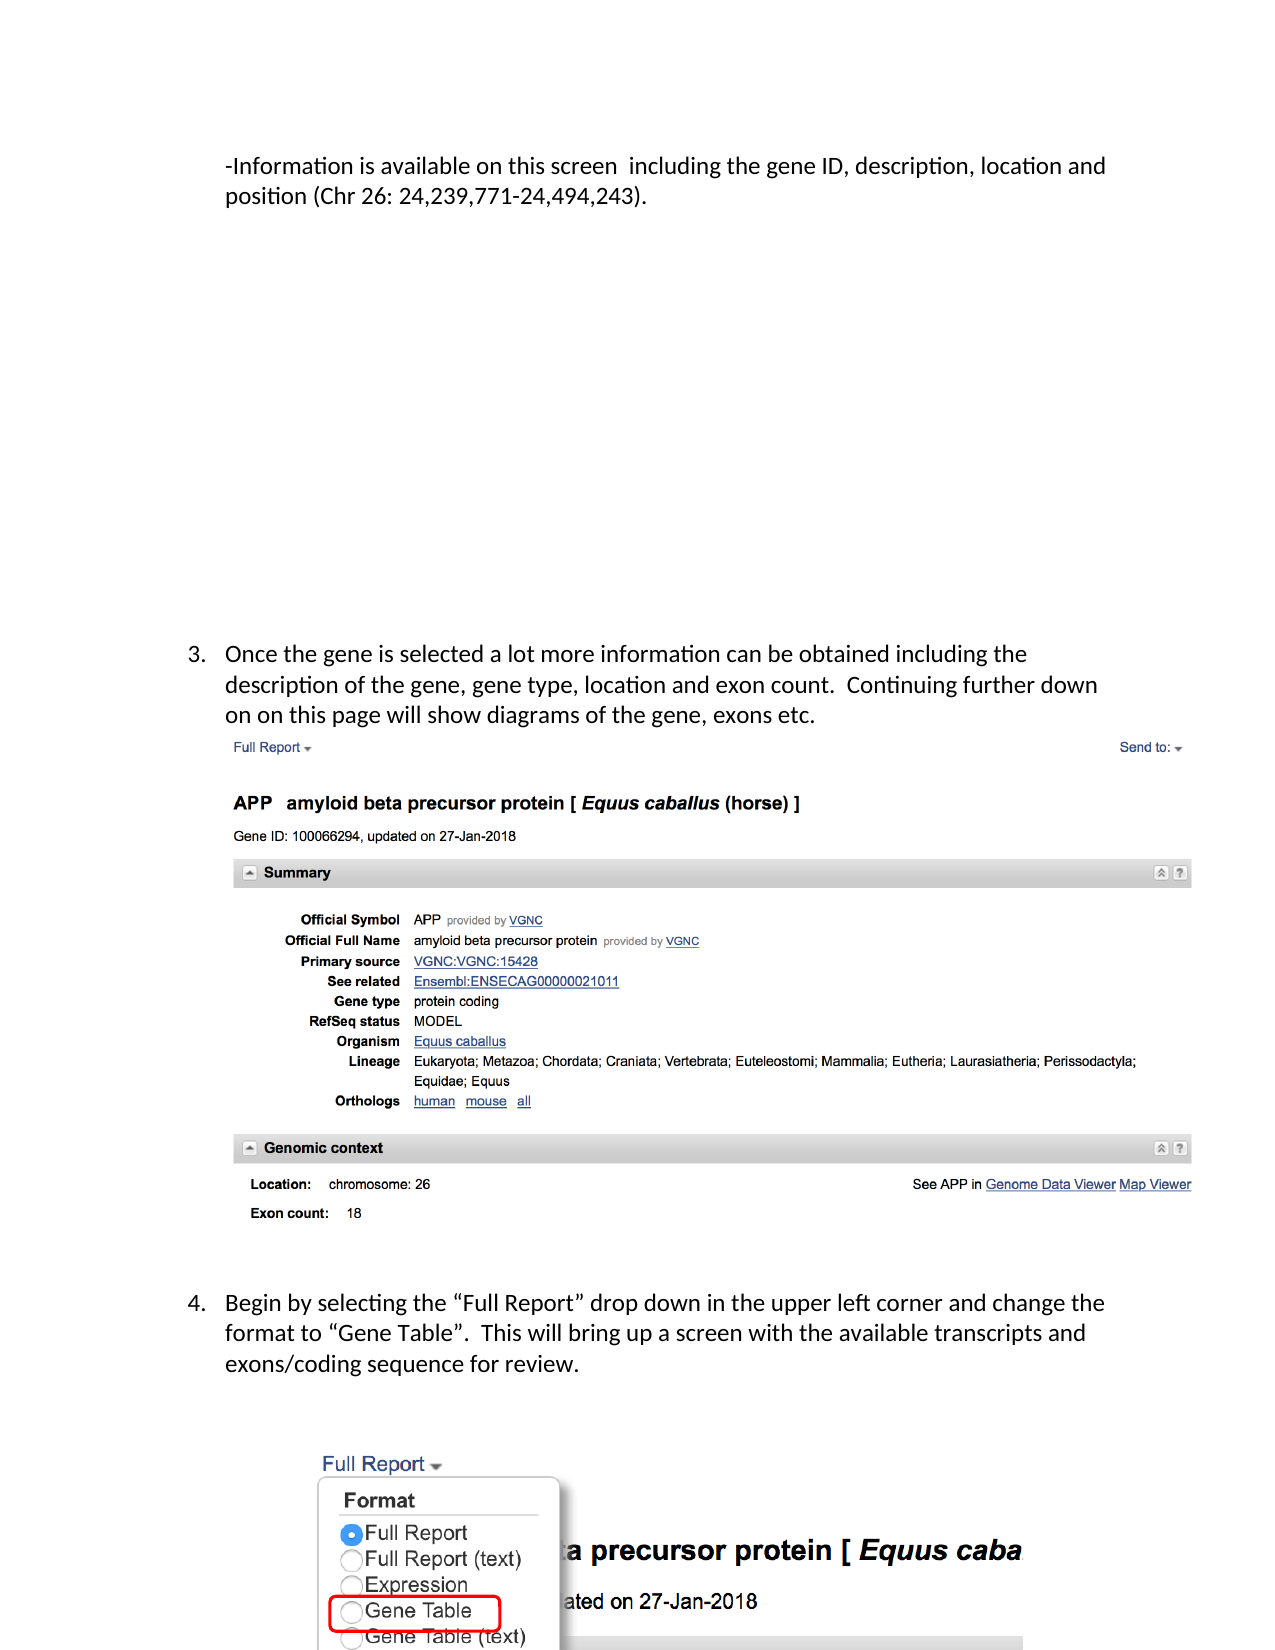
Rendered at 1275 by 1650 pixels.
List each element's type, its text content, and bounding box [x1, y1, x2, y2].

picture [225, 730, 1200, 1226]
text -Information is available on this screen including the gene ID, description, location and position (Chr 26: 24,239,771-24,494,243). [225, 150, 1125, 211]
picture [315, 1436, 1023, 1650]
list Begin by selecting the “Full Report” drop down in the upper left corner and change the format to “Gene Table”. This will bring up a screen with the available transcripts and exons/coding sequence for review. [187, 1287, 1125, 1378]
